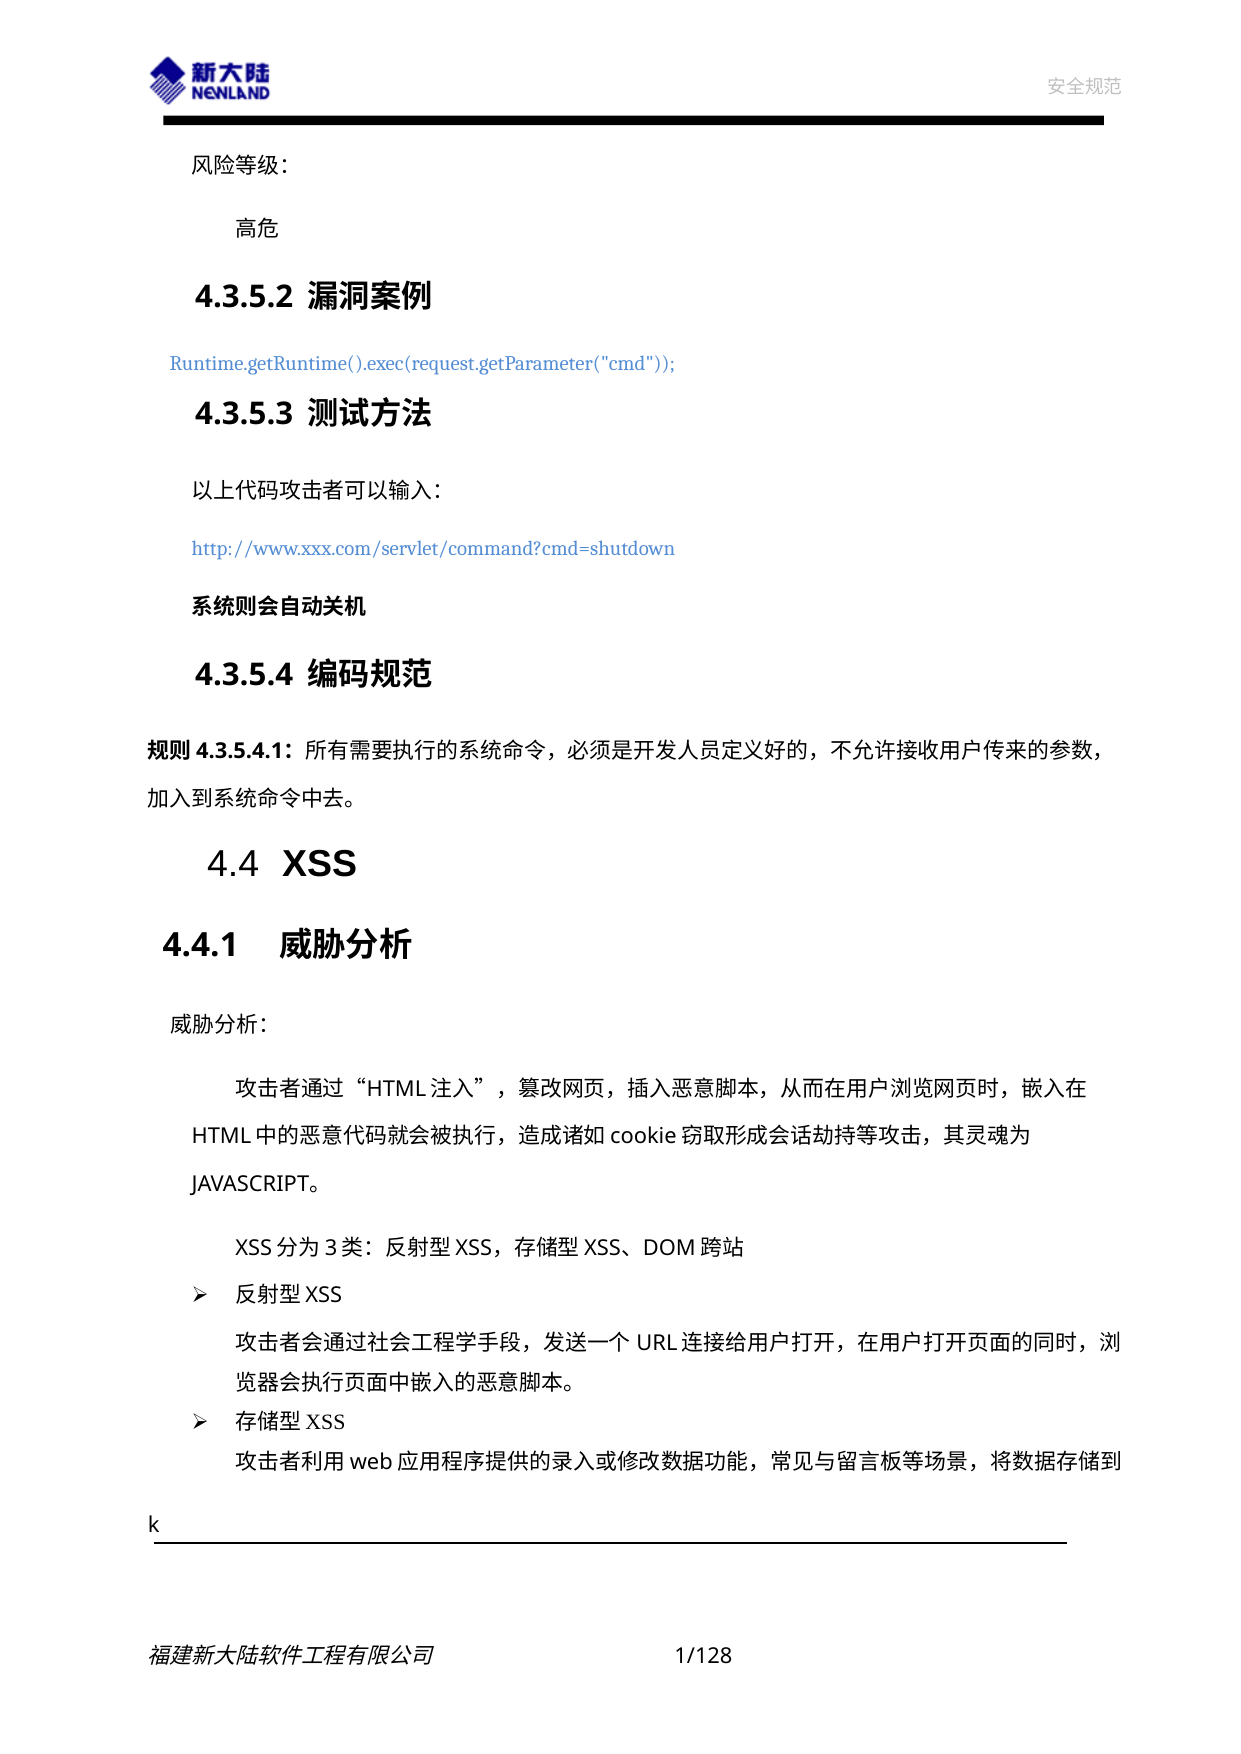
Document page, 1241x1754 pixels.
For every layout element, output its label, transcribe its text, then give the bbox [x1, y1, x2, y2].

text 高危 [148, 211, 1122, 243]
list 存储型XSS [191, 1404, 1122, 1436]
text 威胁分析： [148, 1007, 1122, 1038]
subtitle 威胁分析 [162, 918, 1122, 966]
subtitle XSS [207, 841, 1122, 884]
text XSS分为3类：反射型XSS，存储型XSS、DOM跨站 [191, 1230, 1122, 1261]
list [235, 1444, 1122, 1476]
text 攻击者通过“HTML注入”，篡改网页，插入恶意脚本，从而在用户浏览网页时，嵌入在HTML中的恶意代码就会被执行，造成诸如cookie窃取形成会话劫持等攻击，其灵魂为JAVASCRIPT。 [191, 1071, 1122, 1198]
text 规则4.3.5.4.1：所有需要执行的系统命令，必须是开发人员定义好的，不允许接收用户传来的参数，加入到系统命令中去。 [148, 733, 1122, 812]
list 反射型XSS [191, 1277, 1122, 1309]
subtitle 测试方法 [195, 388, 1122, 434]
text 风险等级： [148, 148, 1122, 179]
text 以上代码攻击者可以输入： [148, 473, 1122, 504]
text 系统则会自动关机 [148, 589, 1122, 621]
subtitle 编码规范 [195, 649, 1122, 694]
text Runtime.getRuntime().exec(request.getParameter("cmd")); [148, 352, 1122, 376]
list 攻击者会通过社会工程学手段，发送一个URL连接给用户打开，在用户打开页面的同时，浏览器会执行页面中嵌入的恶意脚本。 [235, 1325, 1122, 1396]
text http://www.xxx.com/servlet/command?cmd=shutdown [148, 537, 1122, 561]
picture [147, 55, 273, 107]
subtitle 漏洞案例 [195, 271, 1122, 317]
